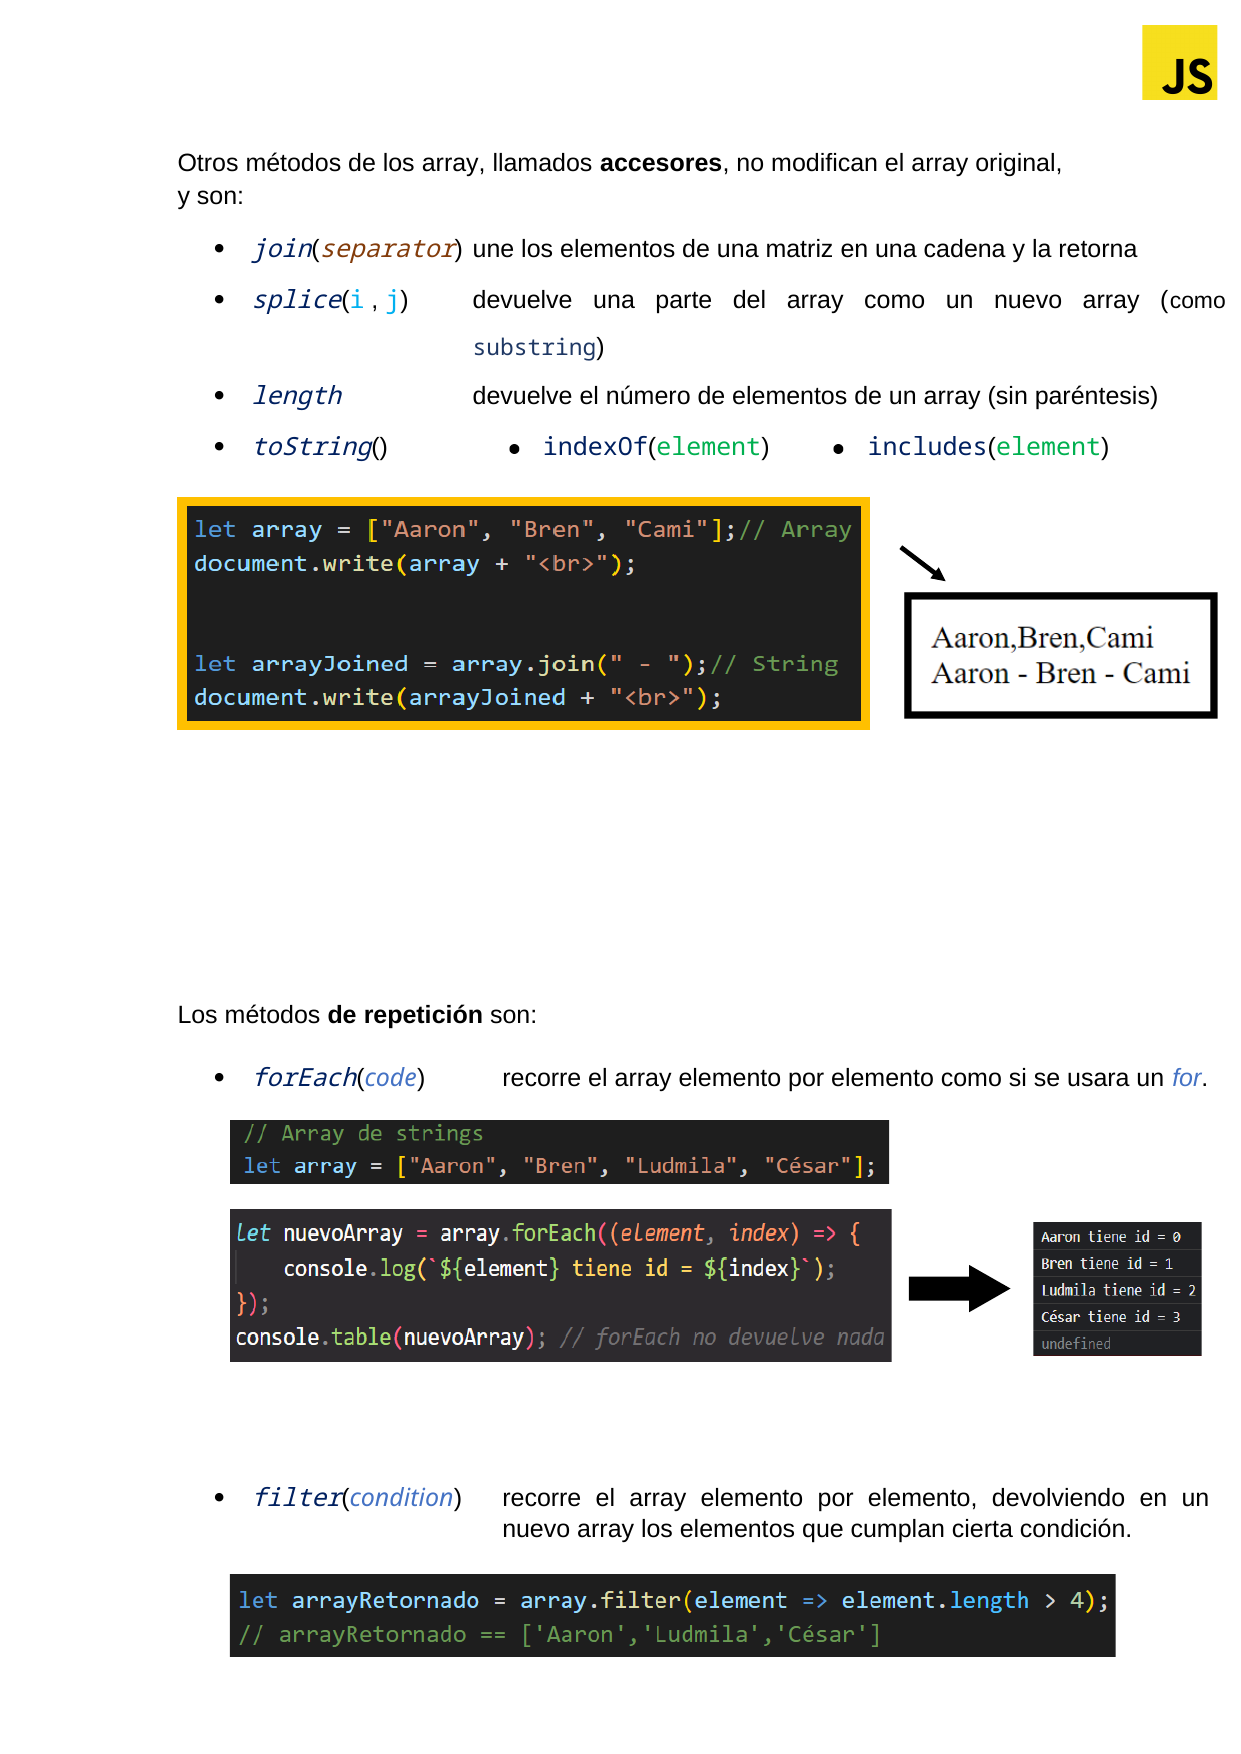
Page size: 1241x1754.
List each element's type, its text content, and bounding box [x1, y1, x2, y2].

picture [187, 506, 861, 721]
picture [898, 586, 1225, 726]
picture [826, 436, 847, 456]
picture [1033, 1222, 1202, 1356]
list join(separator) une los elementos de una matriz en una cadena y la retorna [215, 230, 1226, 264]
list filter(condition) recorre el array elemento por elemento, devolviendo en un nuevo array los elementos que cumplan cierta condición. [215, 1479, 1211, 1542]
list forEach(code) recorre el array elemento por elemento como si se usara un for. [215, 1060, 1226, 1094]
picture [230, 1120, 890, 1184]
picture [502, 436, 522, 456]
list splice(i , j) devuelve una parte del array como un nuevo array (como substring) [215, 281, 1226, 362]
picture [230, 1209, 892, 1362]
picture [1142, 25, 1218, 100]
list length devuelve el número de elementos de un array (sin paréntesis) [215, 378, 1226, 412]
picture [229, 1574, 1116, 1657]
list toString() indexOf(element) includes(element) [215, 429, 1226, 463]
text Los métodos de repetición son: [177, 1000, 1226, 1029]
text Otros métodos de los array, llamados accesores, no modifican el array original, y son: [177, 148, 1063, 209]
